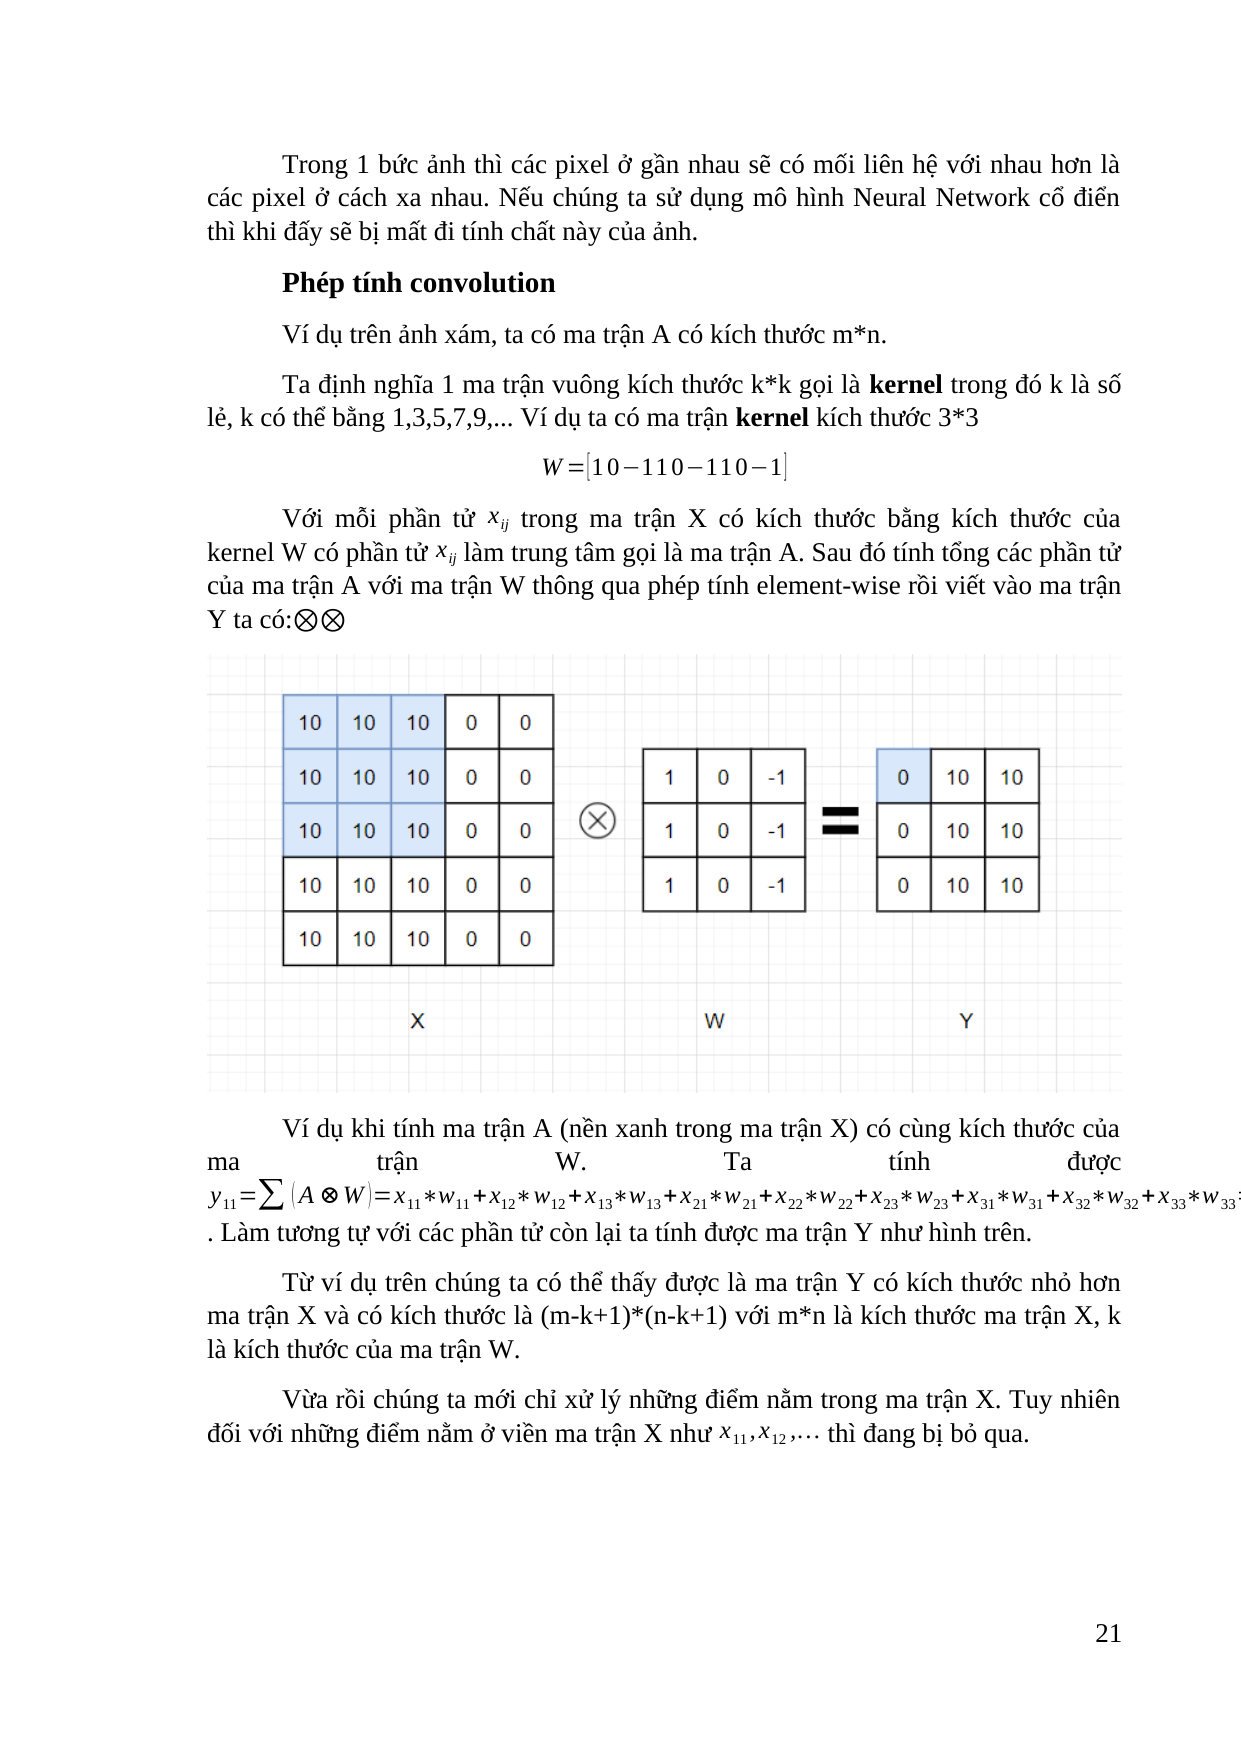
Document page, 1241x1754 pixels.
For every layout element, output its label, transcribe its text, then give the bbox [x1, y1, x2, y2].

text Ví dụ khi tính ma trận A (nền xanh trong ma trận X) có cùng kích thước của ma trận W. Ta tính được . Làm tương tự với các phần tử còn lại ta tính được ma trận Y như hình trên. [207, 1112, 1122, 1247]
text Ví dụ trên ảnh xám, ta có ma trận A có kích thước m*n. [207, 318, 1122, 349]
text Trong 1 bức ảnh thì các pixel ở gần nhau sẽ có mối liên hệ với nhau hơn là các pixel ở cách xa nhau. Nếu chúng ta sử dụng mô hình Neural Network cổ điển thì khi đấy sẽ bị mất đi tính chất này của ảnh. [207, 148, 1122, 246]
picture [206, 654, 1123, 1093]
text Từ ví dụ trên chúng ta có thể thấy được là ma trận Y có kích thước nhỏ hơn ma trận X và có kích thước là (m-k+1)*(n-k+1) với m*n là kích thước ma trận X, k là kích thước của ma trận W. [207, 1266, 1122, 1364]
text Với mỗi phần tử trong ma trận X có kích thước bằng kích thước của kernel W có phần tử làm trung tâm gọi là ma trận A. Sau đó tính tổng các phần tử của ma trận A với ma trận W thông qua phép tính element-wise rồi viết vào ma trận Y ta có:⊗⊗ [207, 502, 1122, 635]
text Ta định nghĩa 1 ma trận vuông kích thước k*k gọi là kernel trong đó k là số lẻ, k có thể bằng 1,3,5,7,9,... Ví dụ ta có ma trận kernel kích thước 3*3 [207, 368, 1122, 433]
text Phép tính convolution [207, 265, 1122, 298]
text Vừa rồi chúng ta mới chỉ xử lý những điểm nằm trong ma trận X. Tuy nhiên đối với những điểm nằm ở viền ma trận X như thì đang bị bỏ qua. [207, 1383, 1122, 1448]
